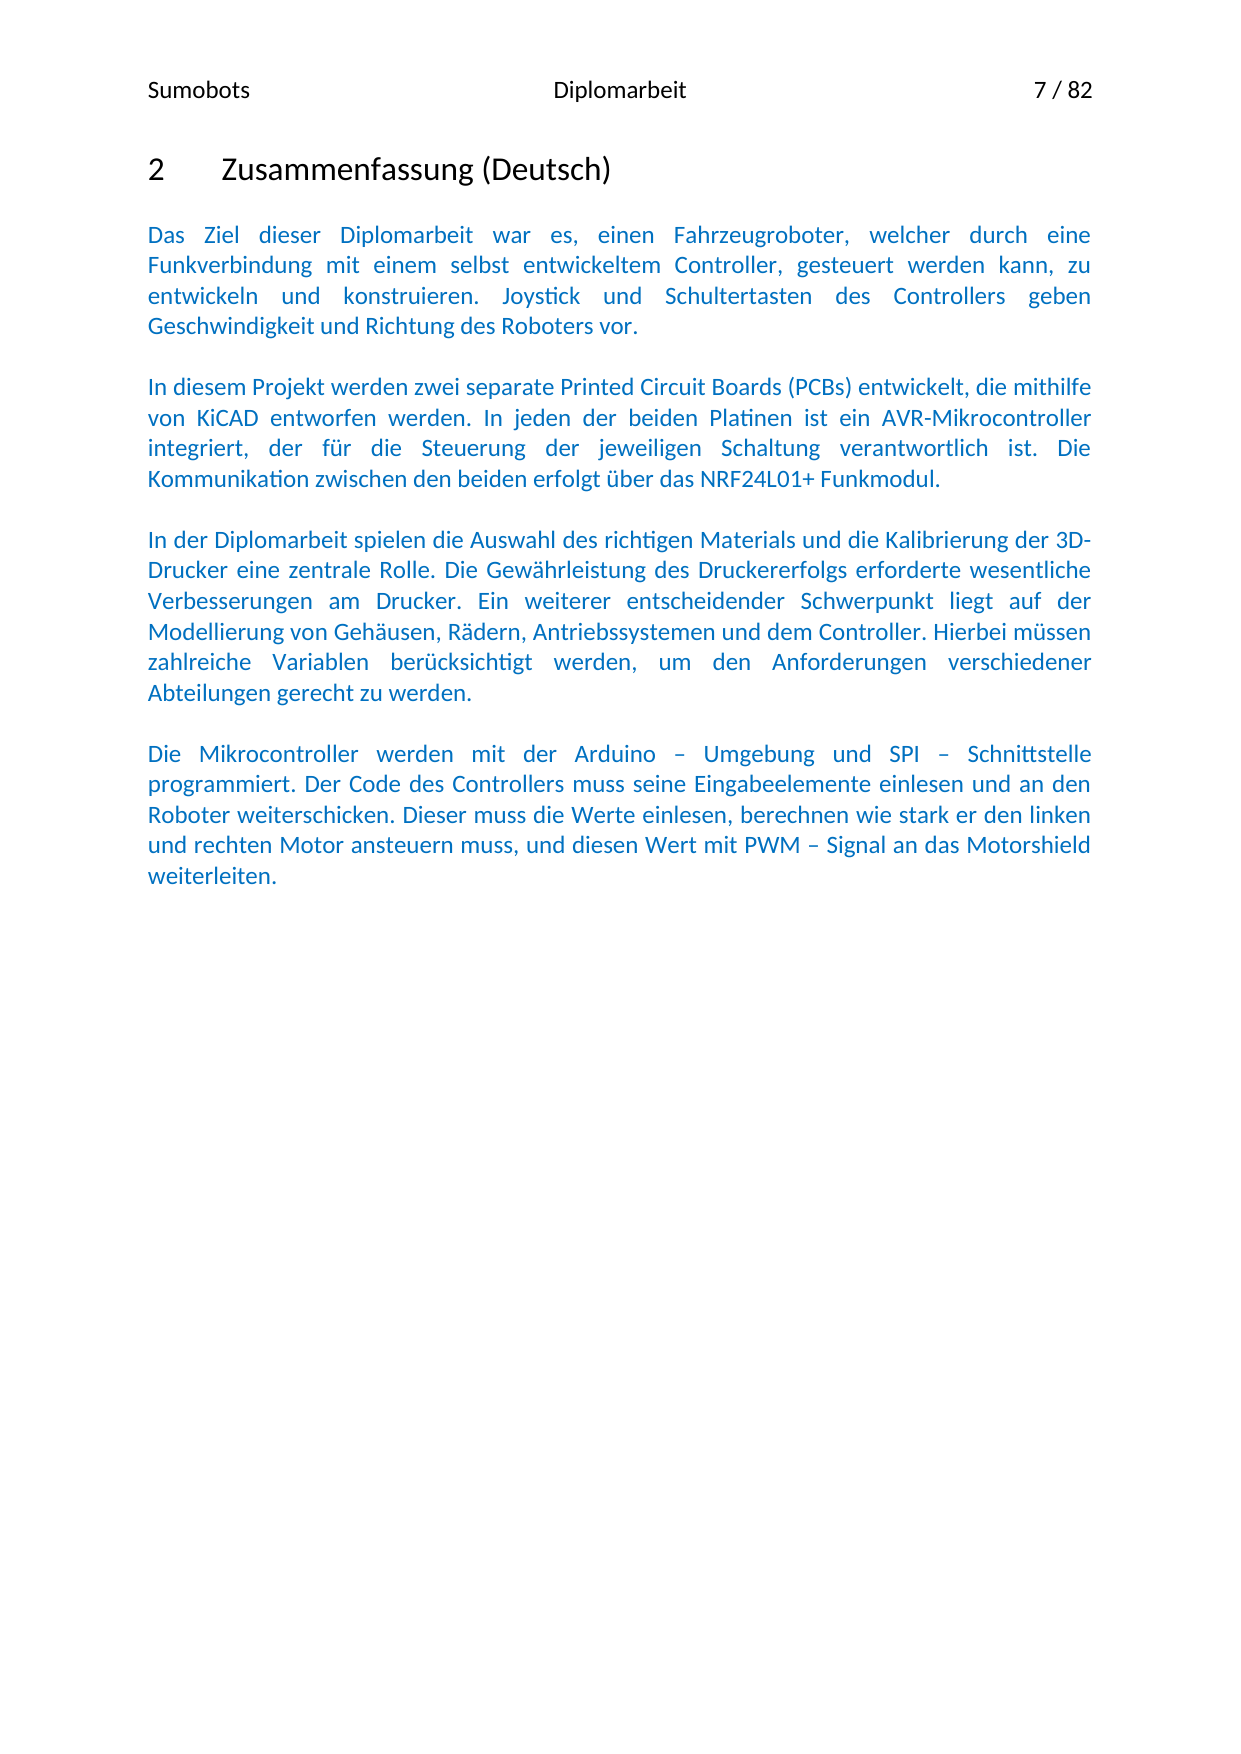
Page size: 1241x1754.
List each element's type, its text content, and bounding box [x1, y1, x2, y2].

subtitle Zusammenfassung (Deutsch) [148, 148, 1093, 188]
text Die Mikrocontroller werden mit der Arduino – Umgebung und SPI – Schnittstelle programmiert. Der Code des Controllers muss seine Eingabeelemente einlesen und an den Roboter weiterschicken. Dieser muss die Werte einlesen, berechnen wie stark er den linken und rechten Motor ansteuern muss, und diesen Wert mit PWM – Signal an das Motorshield weiterleiten. [148, 738, 1093, 890]
text In der Diplomarbeit spielen die Auswahl des richtigen Materials und die Kalibrierung der 3D-Drucker eine zentrale Rolle. Die Gewährleistung des Druckererfolgs erforderte wesentliche Verbesserungen am Drucker. Ein weiterer entscheidender Schwerpunkt liegt auf der Modellierung von Gehäusen, Rädern, Antriebssystemen und dem Controller. Hierbei müssen zahlreiche Variablen berücksichtigt werden, um den Anforderungen verschiedener Abteilungen gerecht zu werden. [148, 524, 1093, 707]
text In diesem Projekt werden zwei separate Printed Circuit Boards (PCBs) entwickelt, die mithilfe von KiCAD entworfen werden. In jeden der beiden Platinen ist ein AVR-Mikrocontroller integriert, der für die Steuerung der jeweiligen Schaltung verantwortlich ist. Die Kommunikation zwischen den beiden erfolgt über das NRF24L01+ Funkmodul. [148, 371, 1093, 493]
text Das Ziel dieser Diplomarbeit war es, einen Fahrzeugroboter, welcher durch eine Funkverbindung mit einem selbst entwickeltem Controller, gesteuert werden kann, zu entwickeln und konstruieren. Joystick und Schultertasten des Controllers geben Geschwindigkeit und Richtung des Roboters vor. [148, 219, 1093, 341]
